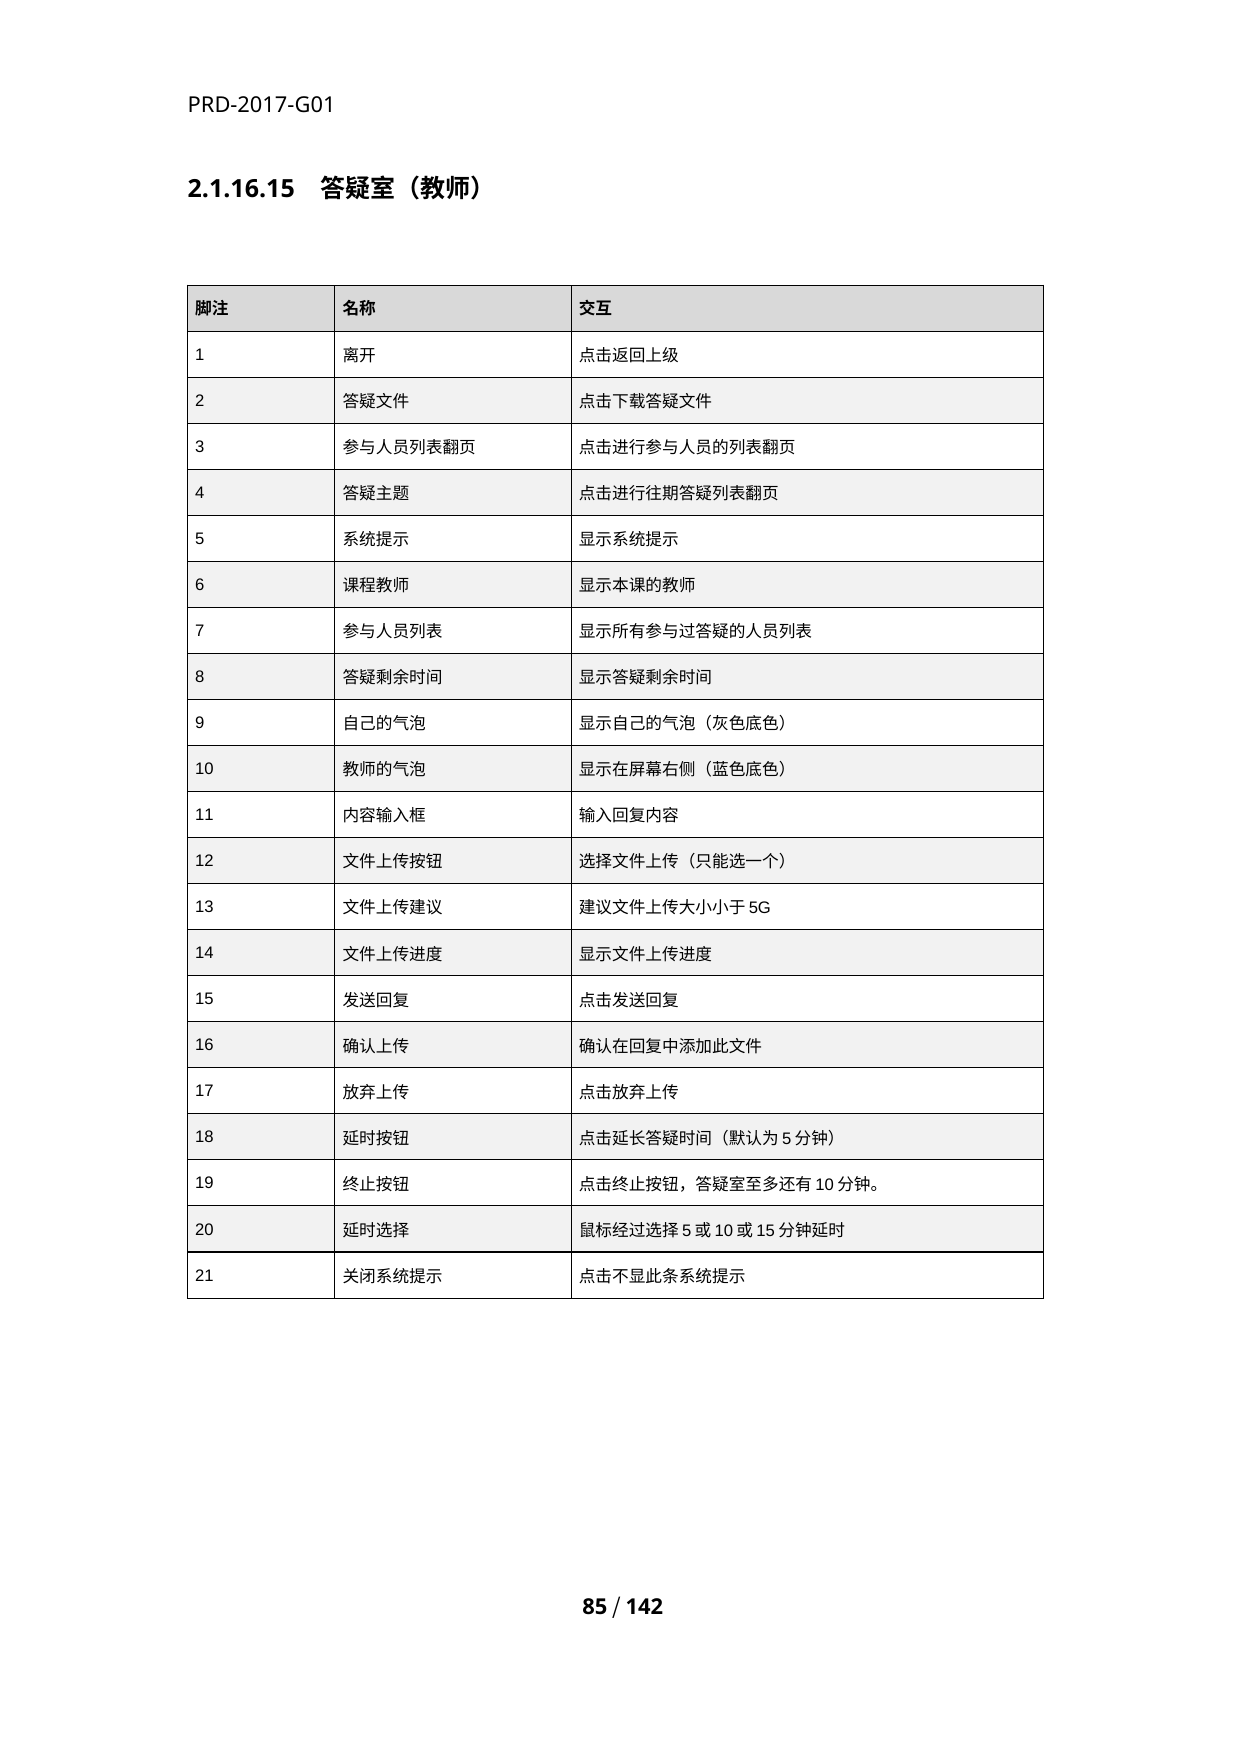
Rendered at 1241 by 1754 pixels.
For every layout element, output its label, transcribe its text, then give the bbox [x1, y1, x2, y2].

table_cell 6 [188, 562, 334, 607]
table_cell 参与人员列表 [335, 608, 571, 653]
table_cell 9 [188, 700, 334, 745]
table_cell 显示所有参与过答疑的人员列表 [572, 608, 1043, 653]
table_cell 点击延长答疑时间（默认为5分钟） [572, 1114, 1043, 1159]
text 答疑室（教师） [187, 154, 1053, 219]
table_cell 显示文件上传进度 [572, 930, 1043, 975]
table_cell 延时选择 [335, 1206, 571, 1251]
table_cell 输入回复内容 [572, 792, 1043, 837]
table_cell 13 [188, 884, 334, 929]
table_cell 18 [188, 1114, 334, 1159]
table_cell 21 [188, 1253, 334, 1297]
table_cell 点击放弃上传 [572, 1068, 1043, 1113]
table_cell 点击进行往期答疑列表翻页 [572, 470, 1043, 515]
table_cell 终止按钮 [335, 1160, 571, 1205]
table_header 名称 [335, 286, 571, 331]
table_cell 确认在回复中添加此文件 [572, 1022, 1043, 1067]
table_cell 放弃上传 [335, 1068, 571, 1113]
table_cell 4 [188, 470, 334, 515]
table_cell 系统提示 [335, 516, 571, 561]
table_cell 5 [188, 516, 334, 561]
table_cell 显示系统提示 [572, 516, 1043, 561]
table_cell 点击进行参与人员的列表翻页 [572, 424, 1043, 469]
table_cell 显示自己的气泡（灰色底色） [572, 700, 1043, 745]
table_cell 选择文件上传（只能选一个） [572, 838, 1043, 883]
table_cell 点击终止按钮，答疑室至多还有10分钟。 [572, 1160, 1043, 1205]
table_cell 发送回复 [335, 976, 571, 1021]
table_cell 建议文件上传大小小于5G [572, 884, 1043, 929]
table_cell 显示在屏幕右侧（蓝色底色） [572, 746, 1043, 791]
table_cell 15 [188, 976, 334, 1021]
table_cell 答疑剩余时间 [335, 654, 571, 699]
table_cell 鼠标经过选择5或10或15分钟延时 [572, 1206, 1043, 1251]
table_cell 20 [188, 1206, 334, 1251]
table_cell 14 [188, 930, 334, 975]
table_cell 文件上传建议 [335, 884, 571, 929]
table_cell 显示答疑剩余时间 [572, 654, 1043, 699]
table_cell 12 [188, 838, 334, 883]
table_cell 教师的气泡 [335, 746, 571, 791]
table_cell 点击返回上级 [572, 332, 1043, 377]
table_cell 自己的气泡 [335, 700, 571, 745]
table_cell 文件上传进度 [335, 930, 571, 975]
table_header 脚注 [188, 286, 334, 331]
table_cell 7 [188, 608, 334, 653]
table_cell 参与人员列表翻页 [335, 424, 571, 469]
table_cell 19 [188, 1160, 334, 1205]
table_cell 1 [188, 332, 334, 377]
table_cell 10 [188, 746, 334, 791]
table_cell 点击不显此条系统提示 [572, 1253, 1043, 1297]
table_cell 离开 [335, 332, 571, 377]
table_cell 答疑主题 [335, 470, 571, 515]
table_cell 8 [188, 654, 334, 699]
table_cell 3 [188, 424, 334, 469]
table_cell 点击下载答疑文件 [572, 378, 1043, 423]
table_cell 16 [188, 1022, 334, 1067]
table_cell 内容输入框 [335, 792, 571, 837]
table_cell 延时按钮 [335, 1114, 571, 1159]
table_cell 显示本课的教师 [572, 562, 1043, 607]
table_cell 文件上传按钮 [335, 838, 571, 883]
table_cell 课程教师 [335, 562, 571, 607]
table_cell 确认上传 [335, 1022, 571, 1067]
table_cell 点击发送回复 [572, 976, 1043, 1021]
table_cell 2 [188, 378, 334, 423]
table_cell 11 [188, 792, 334, 837]
table_cell 关闭系统提示 [335, 1253, 571, 1297]
table_header 交互 [572, 286, 1043, 331]
table_cell 17 [188, 1068, 334, 1113]
table_cell 答疑文件 [335, 378, 571, 423]
